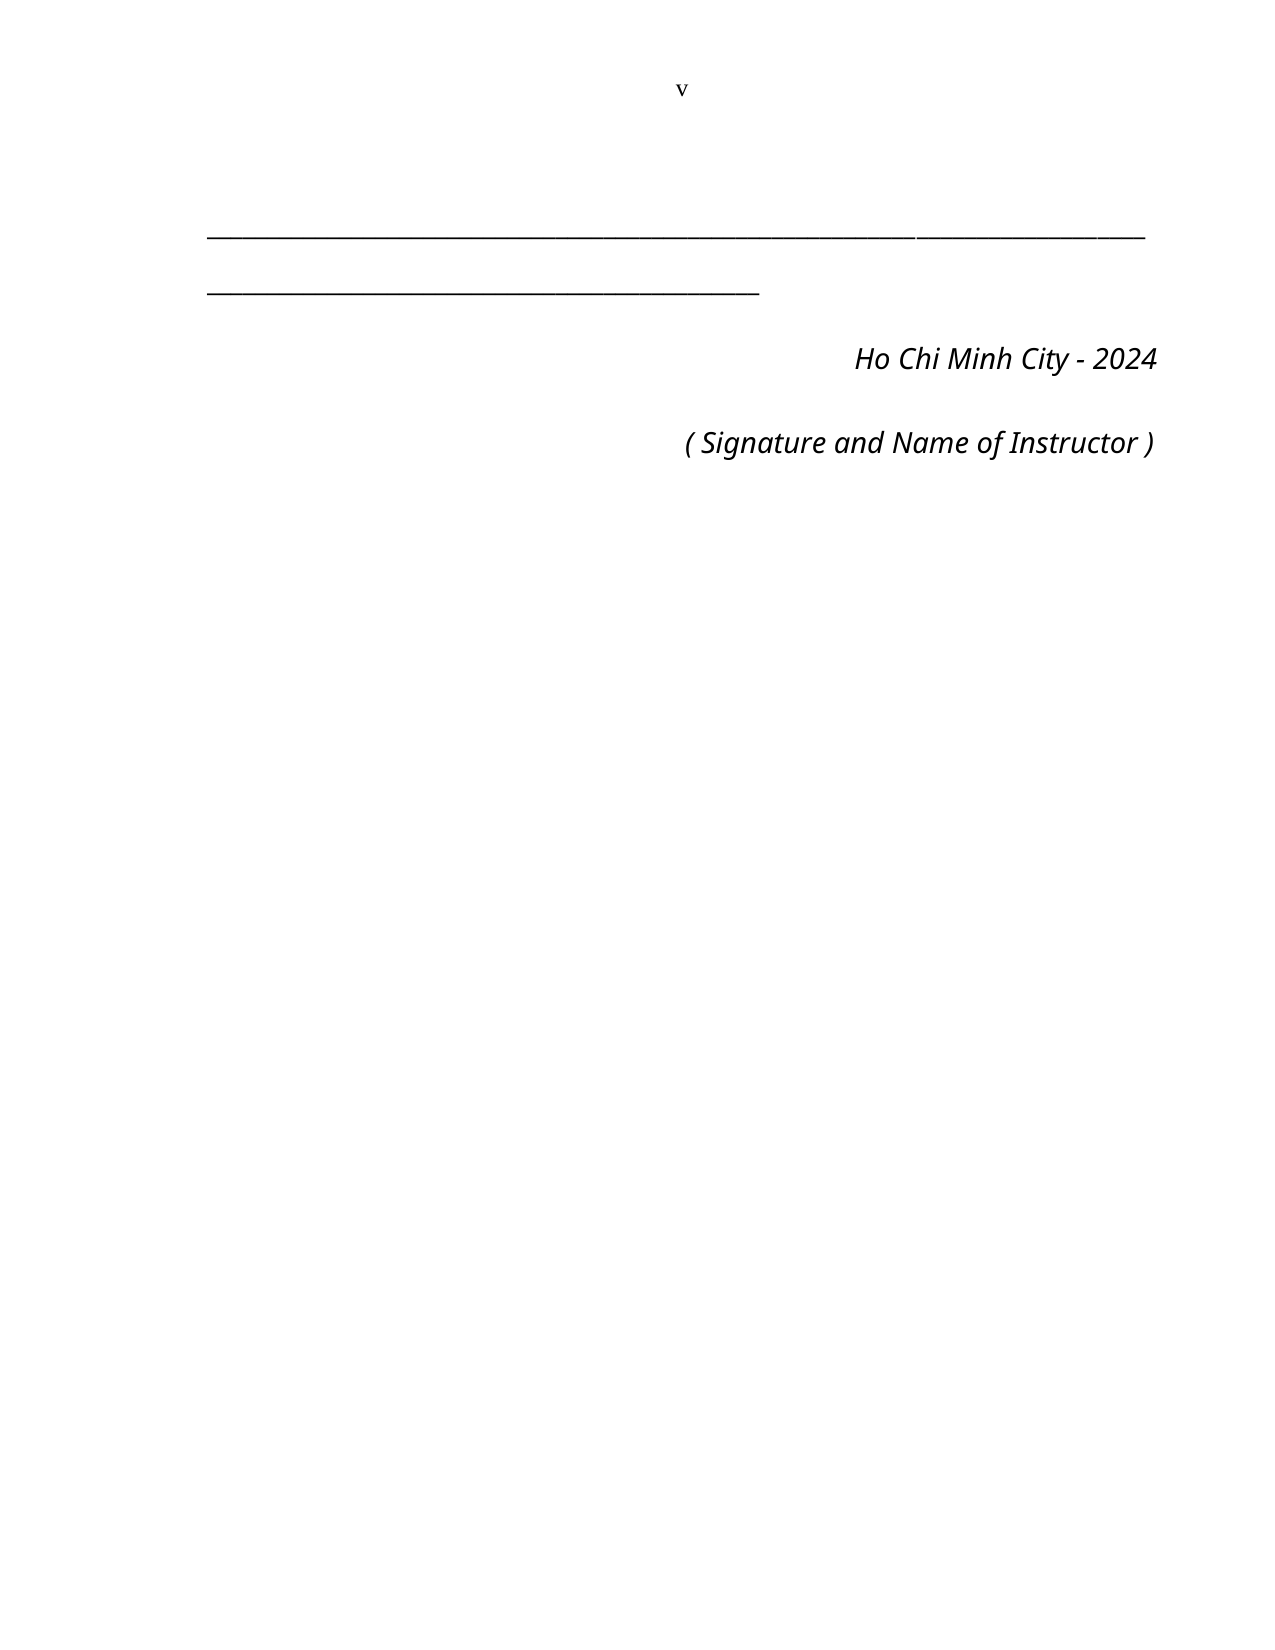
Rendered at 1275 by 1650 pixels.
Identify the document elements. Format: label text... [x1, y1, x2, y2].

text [207, 207, 1157, 299]
text Ho Chi Minh City - 2024 [207, 338, 1157, 378]
text ( Signature and Name of Instructor ) [207, 423, 1157, 462]
